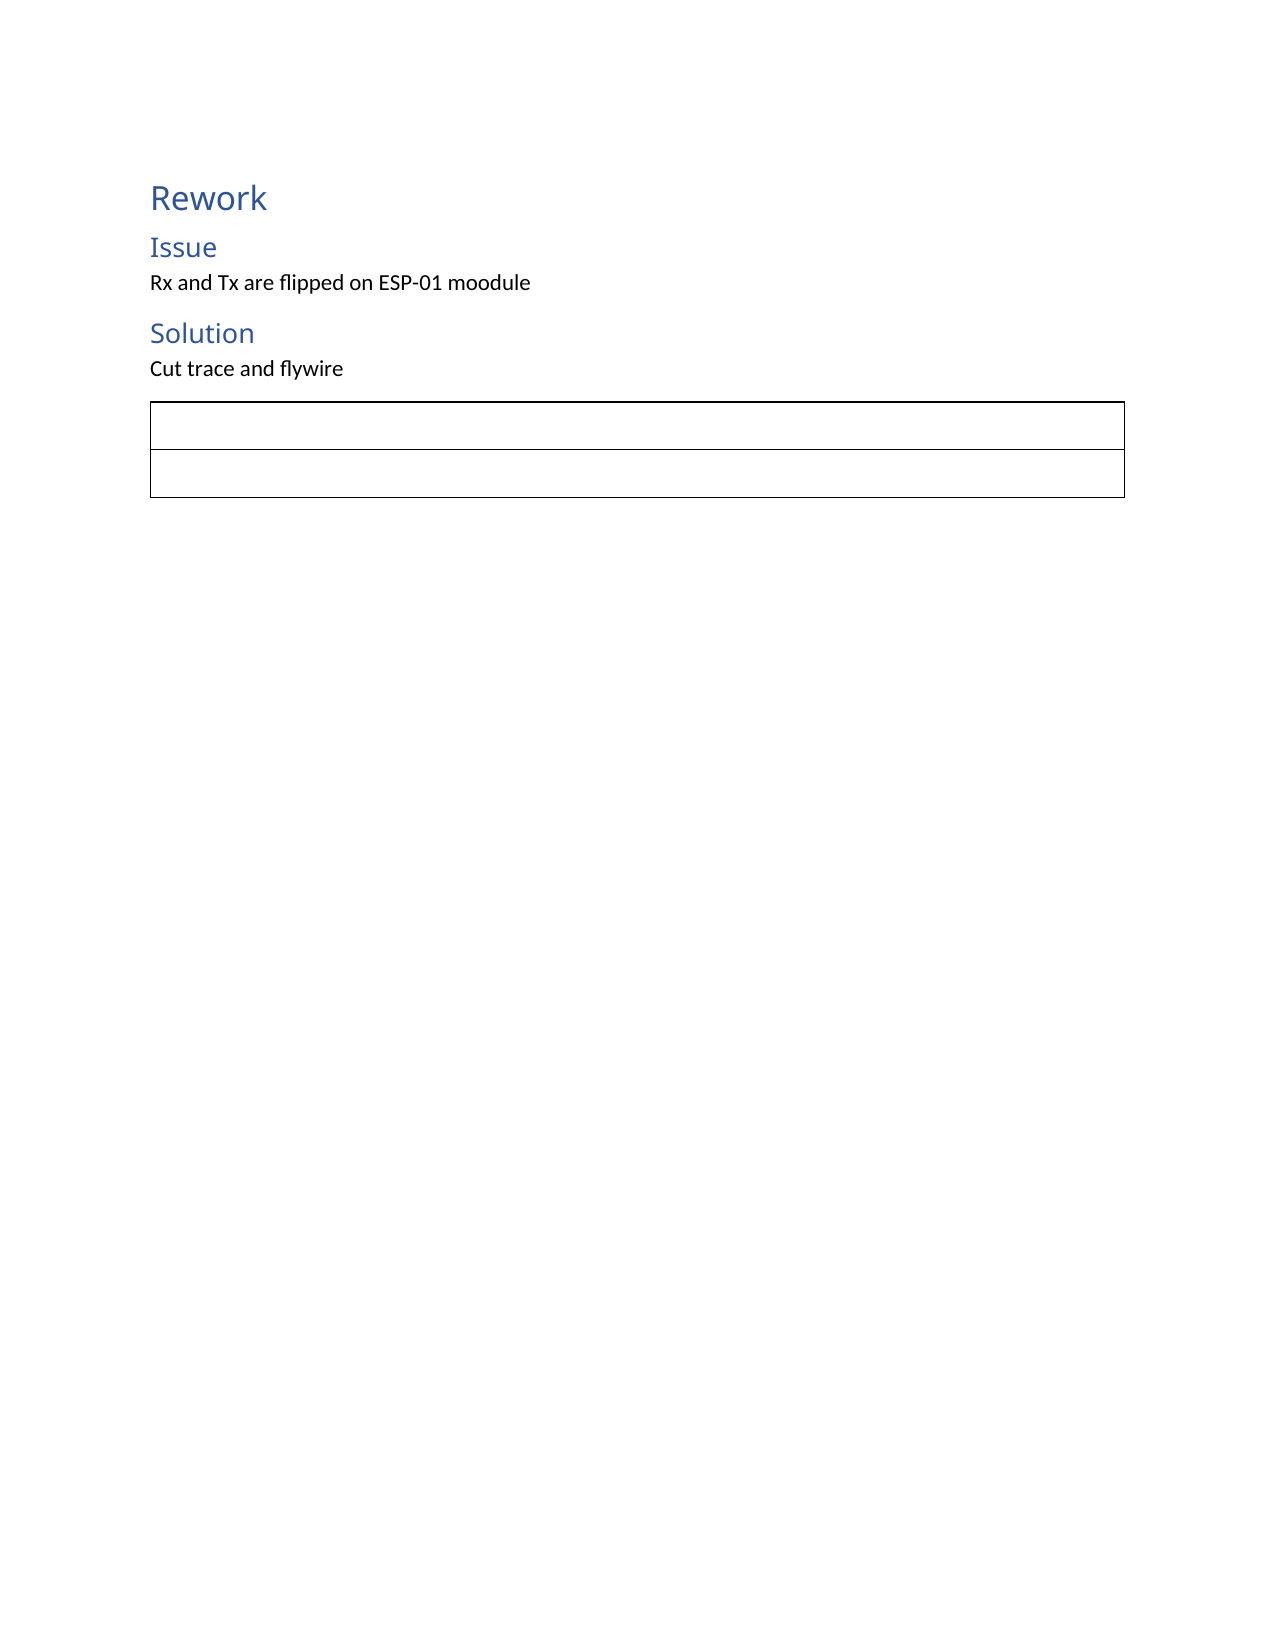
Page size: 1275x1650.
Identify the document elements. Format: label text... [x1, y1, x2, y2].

text Rx and Tx are flipped on ESP-01 moodule [150, 268, 1125, 296]
text Solution [150, 315, 1125, 352]
table_header [151, 403, 1124, 449]
text Issue [150, 228, 1125, 265]
table_cell [151, 450, 1124, 497]
text Rework [150, 175, 1125, 220]
text Cut trace and flywire [150, 354, 1125, 383]
